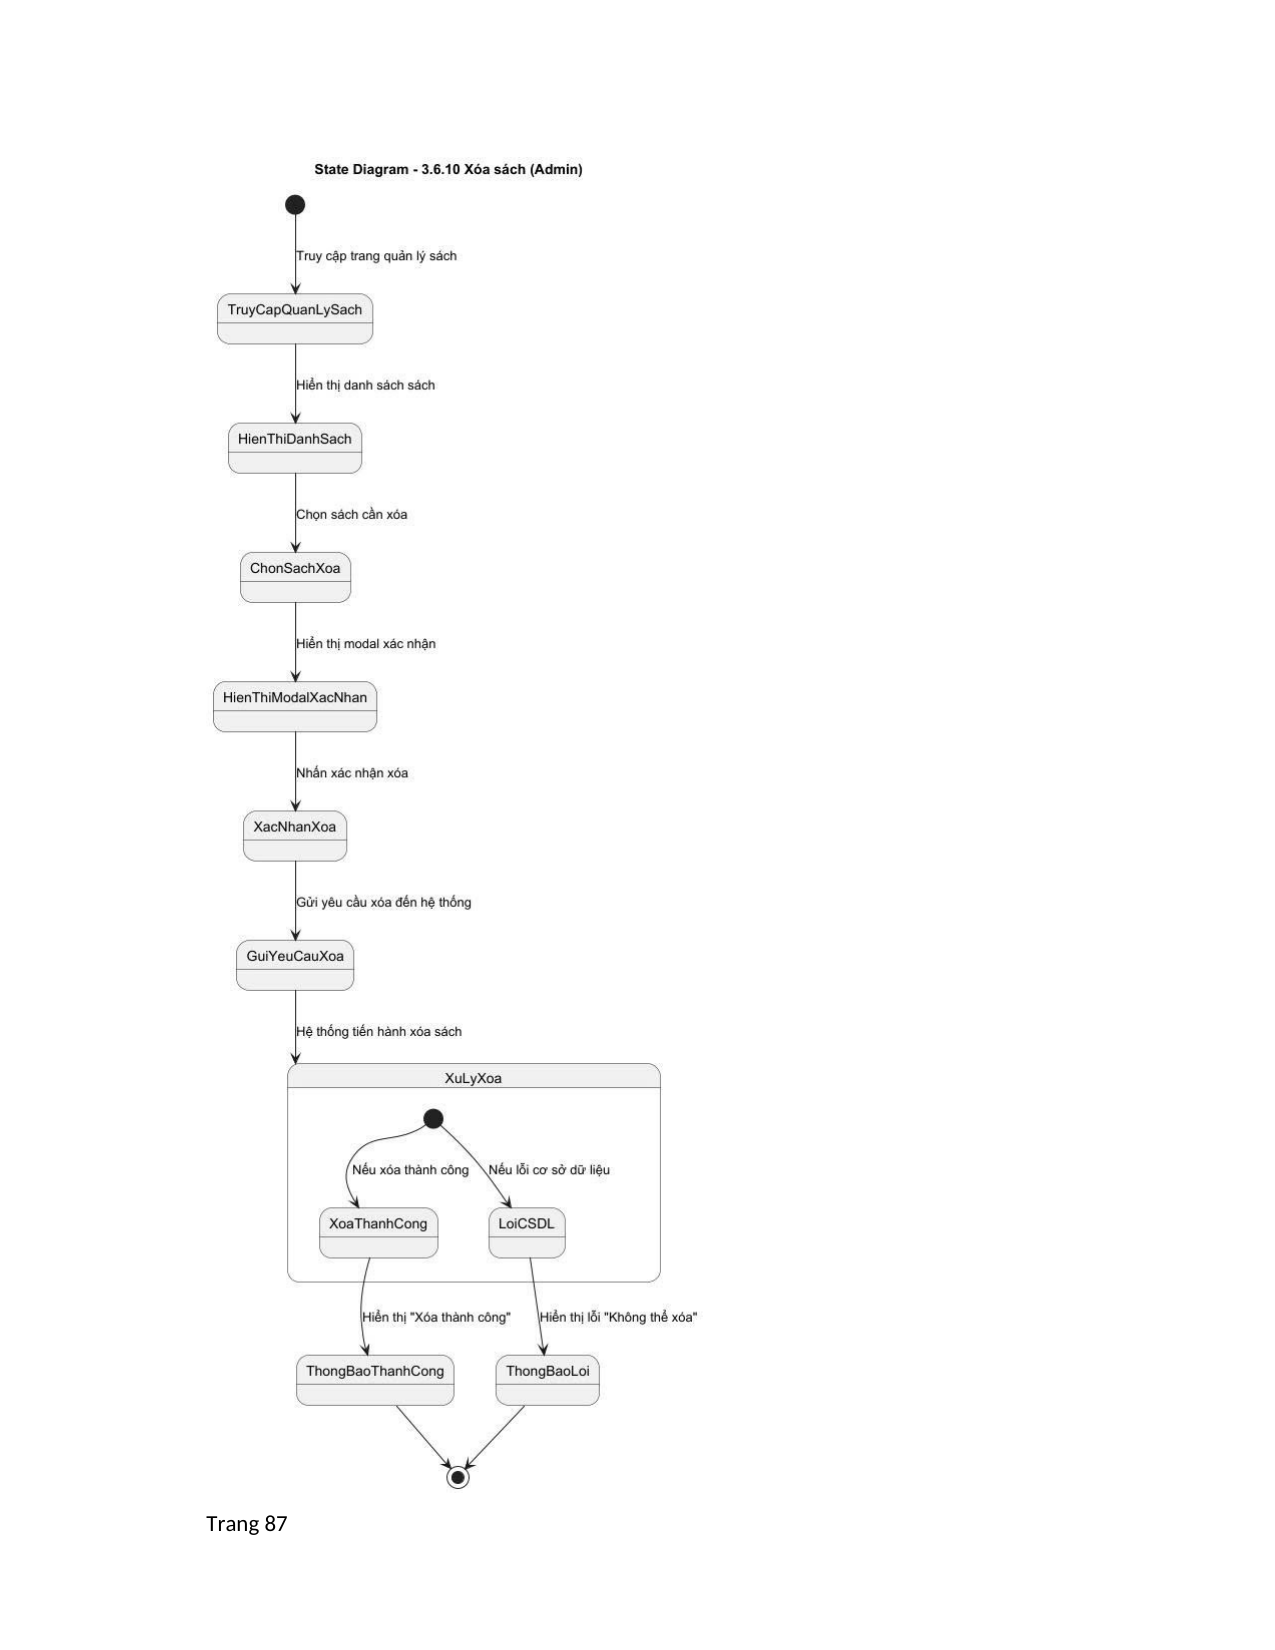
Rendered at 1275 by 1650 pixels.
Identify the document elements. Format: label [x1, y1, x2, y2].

picture [206, 150, 704, 1493]
